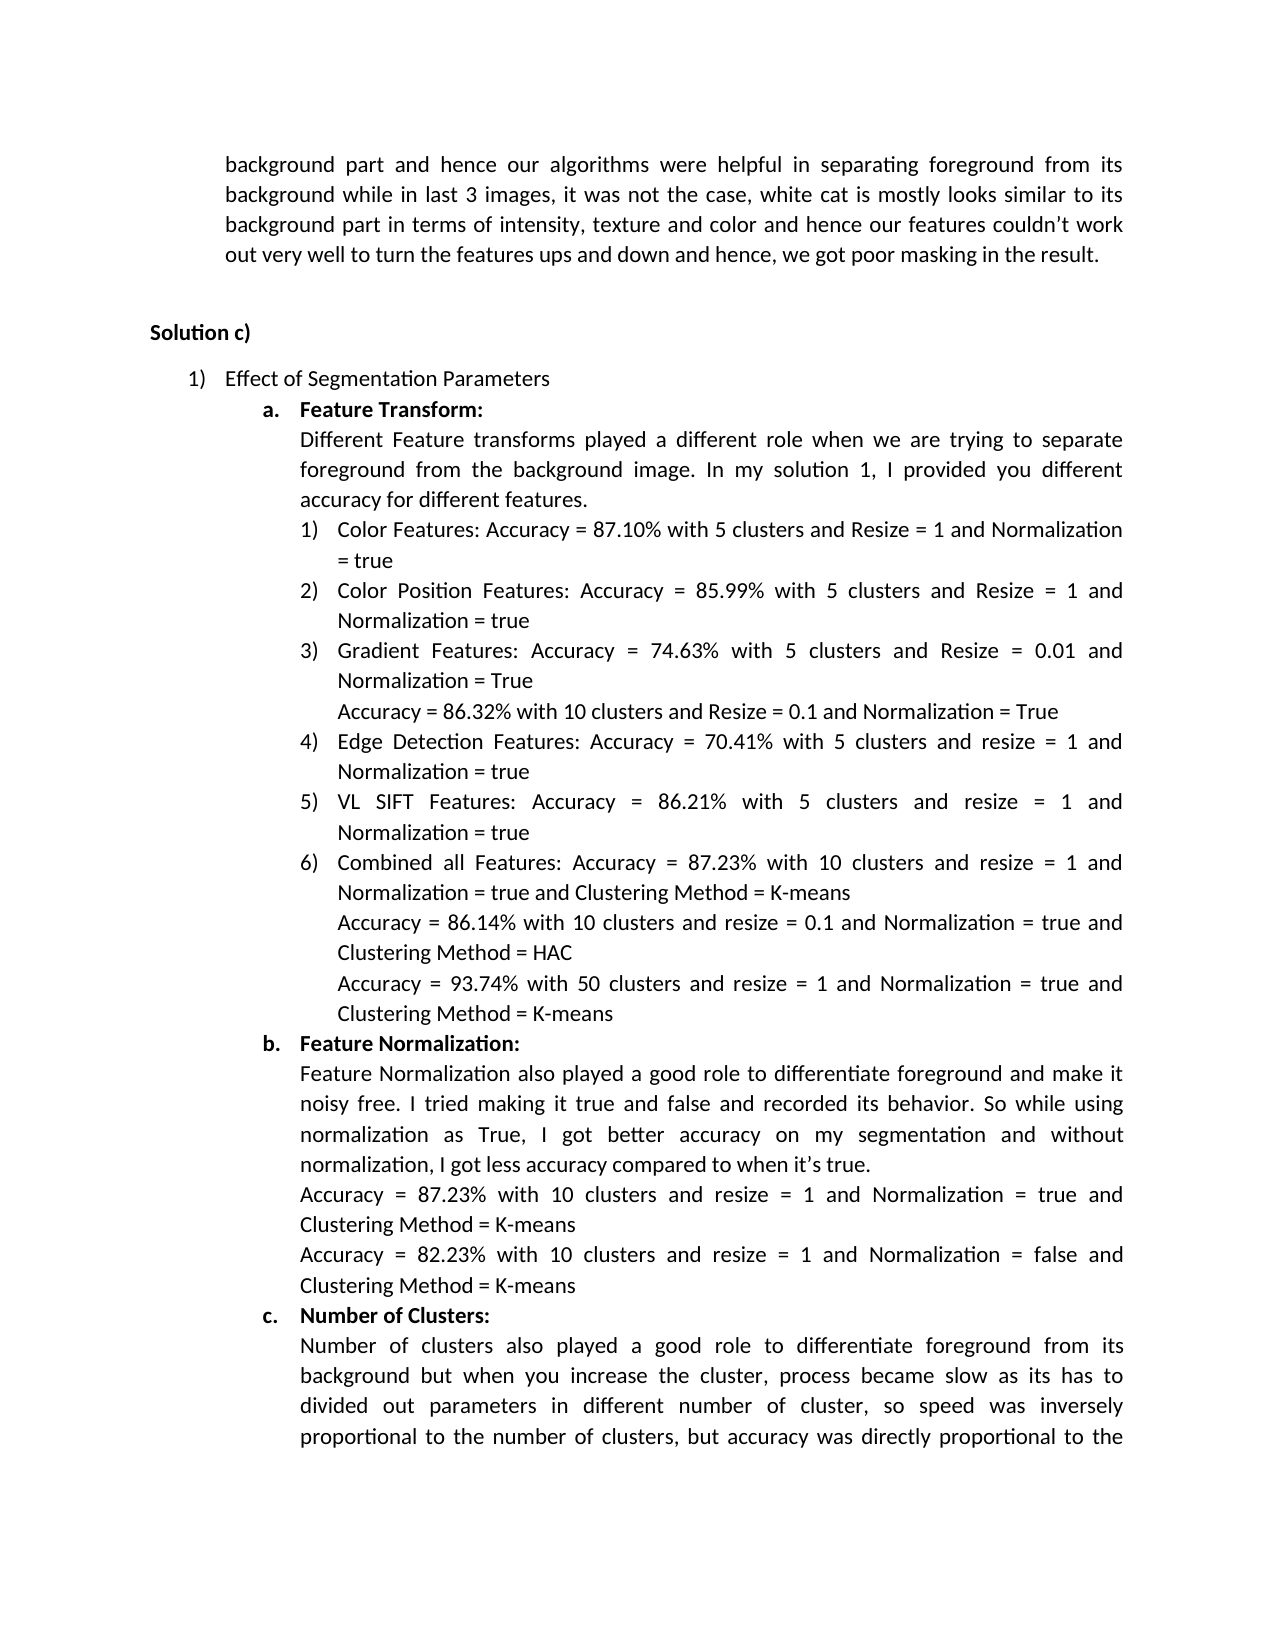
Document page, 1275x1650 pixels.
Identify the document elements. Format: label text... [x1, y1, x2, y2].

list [225, 150, 1125, 269]
list Effect of Segmentation Parameters [187, 364, 1125, 393]
list Number of Clusters: [262, 1301, 1125, 1329]
list Accuracy = 87.23% with 10 clusters and resize = 1 and Normalization = true and Clustering Method = K-means [300, 1180, 1125, 1238]
list Gradient Features: Accuracy = 74.63% with 5 clusters and Resize = 0.01 and Normalization = True [300, 636, 1125, 695]
list Different Feature transforms played a different role when we are trying to separate foreground from the background image. In my solution 1, I provided you different accuracy for different features. [300, 425, 1125, 513]
list VL SIFT Features: Accuracy = 86.21% with 5 clusters and resize = 1 and Normalization = true [300, 787, 1125, 846]
list Feature Transform: [262, 395, 1125, 423]
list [300, 1331, 1125, 1450]
list Accuracy = 86.32% with 10 clusters and Resize = 0.1 and Normalization = True [337, 697, 1125, 725]
list Feature Normalization also played a good role to differentiate foreground and make it noisy free. I tried making it true and false and recorded its behavior. So while using normalization as True, I got better accuracy on my segmentation and without normalization, I got less accuracy compared to when it’s true. [300, 1059, 1125, 1178]
text Solution c) [150, 318, 1125, 346]
list Accuracy = 93.74% with 50 clusters and resize = 1 and Normalization = true and Clustering Method = K-means [337, 969, 1125, 1027]
list Color Position Features: Accuracy = 85.99% with 5 clusters and Resize = 1 and Normalization = true [300, 576, 1125, 634]
list Edge Detection Features: Accuracy = 70.41% with 5 clusters and resize = 1 and Normalization = true [300, 727, 1125, 785]
list Combined all Features: Accuracy = 87.23% with 10 clusters and resize = 1 and Normalization = true and Clustering Method = K-means [300, 848, 1125, 906]
list Feature Normalization: [262, 1029, 1125, 1057]
list Accuracy = 82.23% with 10 clusters and resize = 1 and Normalization = false and Clustering Method = K-means [300, 1241, 1125, 1299]
list Color Features: Accuracy = 87.10% with 5 clusters and Resize = 1 and Normalization = true [300, 516, 1125, 574]
list Accuracy = 86.14% with 10 clusters and resize = 0.1 and Normalization = true and Clustering Method = HAC [337, 908, 1125, 967]
